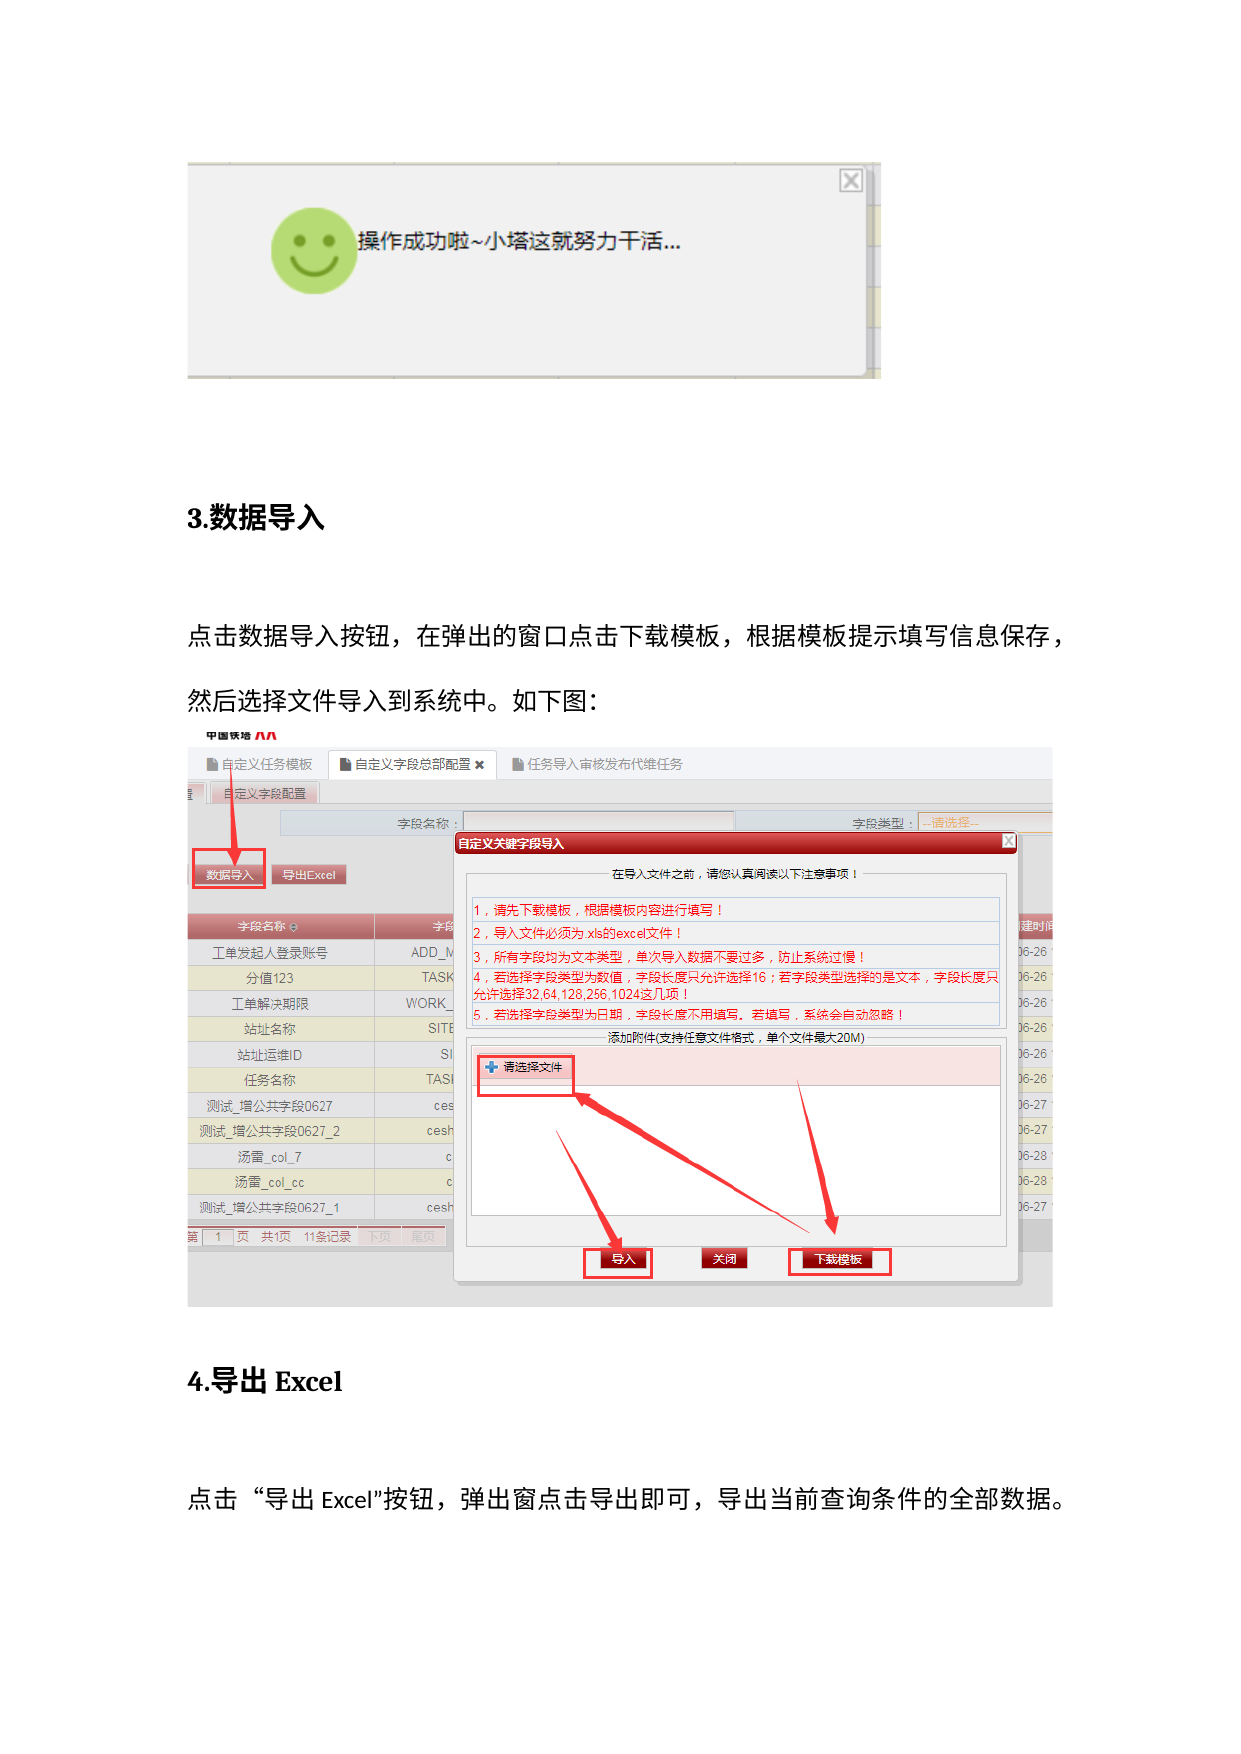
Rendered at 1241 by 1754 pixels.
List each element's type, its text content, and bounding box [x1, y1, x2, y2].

picture [187, 162, 882, 379]
subtitle 4.导出Excel [187, 1347, 1053, 1412]
text 点击数据导入按钮，在弹出的窗口点击下载模板，根据模板提示填写信息保存，然后选择文件导入到系统中。如下图： [187, 602, 1053, 732]
picture [187, 732, 1053, 1307]
subtitle 3.数据导入 [187, 484, 1053, 549]
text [187, 1466, 1053, 1531]
